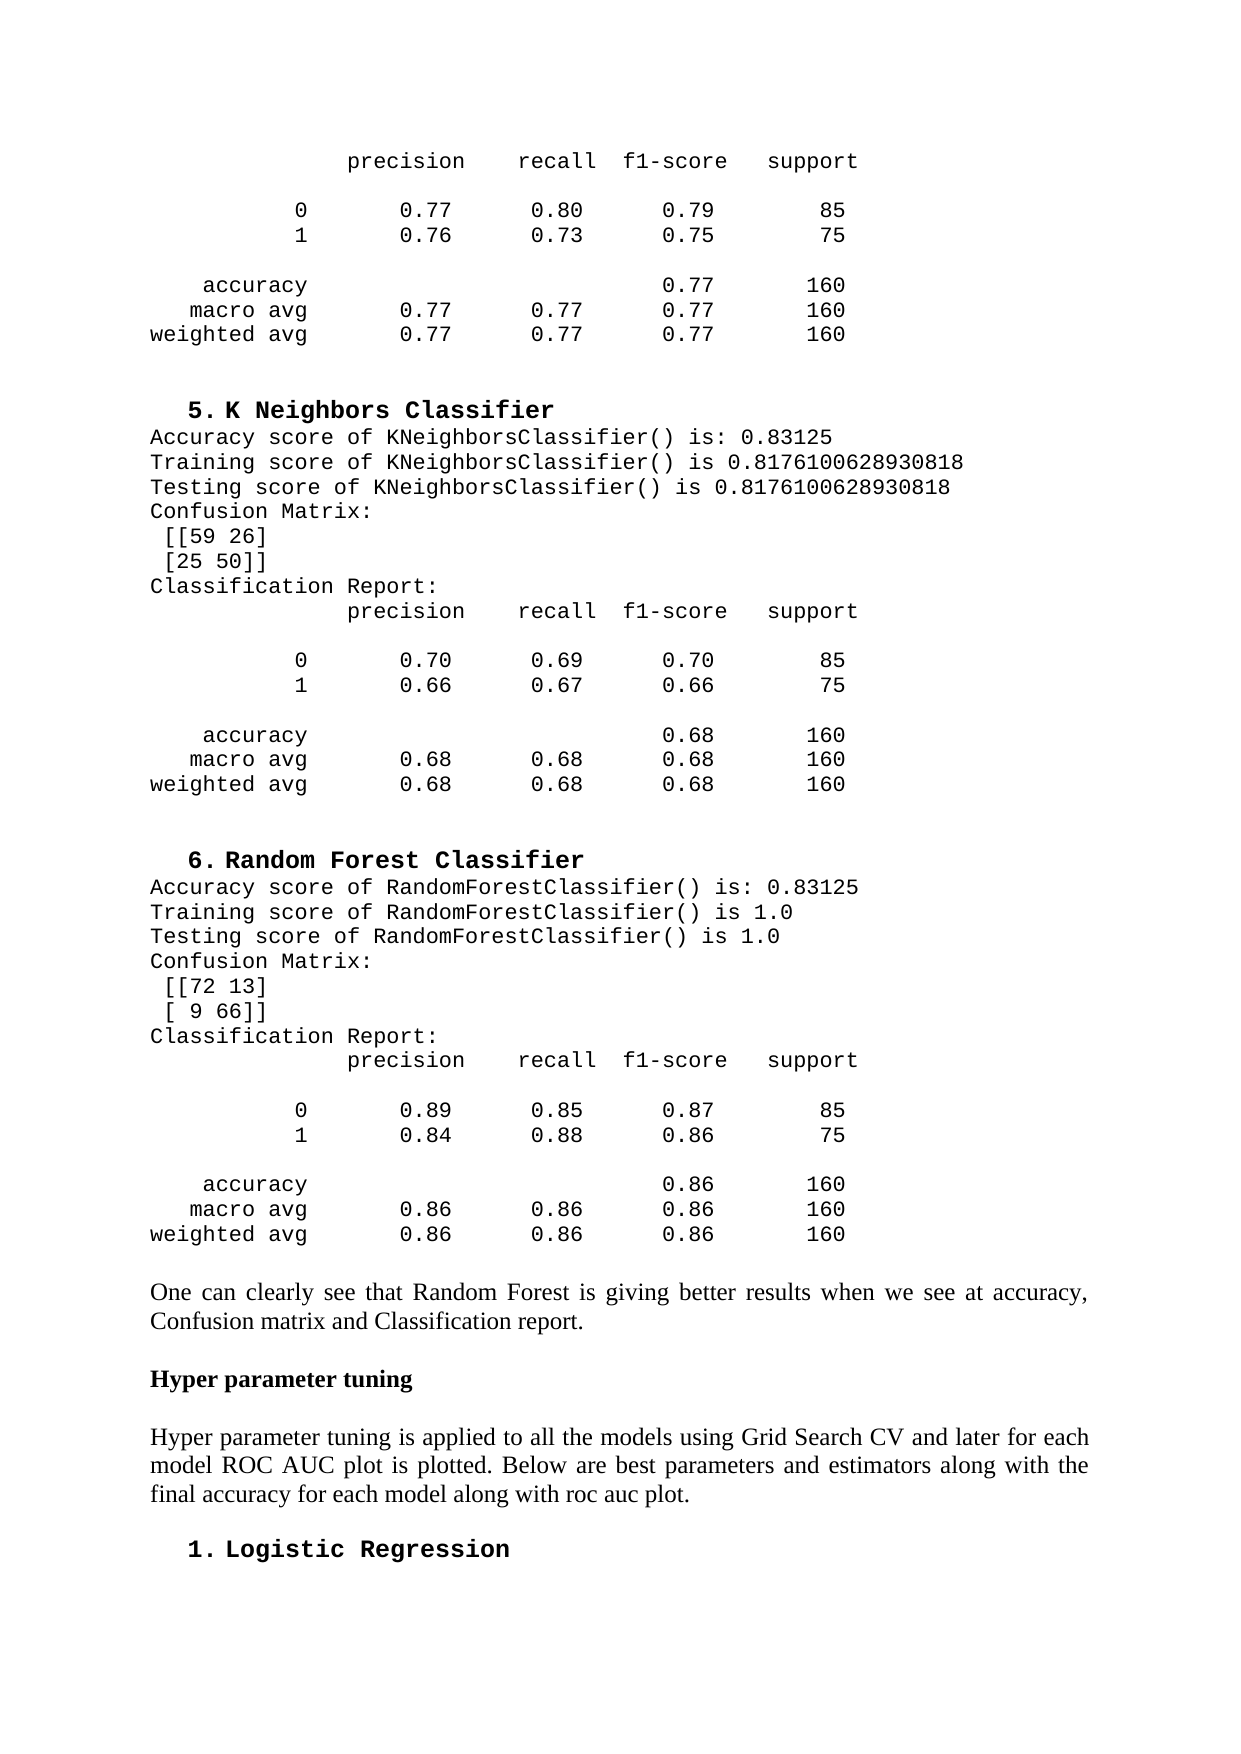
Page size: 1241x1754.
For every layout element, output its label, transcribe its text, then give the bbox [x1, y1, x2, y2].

text Training score of KNeighborsClassifier() is 0.8176100628930818 [150, 451, 1090, 476]
text Confusion Matrix: [150, 501, 1090, 525]
text Hyper parameter tuning is applied to all the models using Grid Search CV and later for each model ROC AUC plot is plotted. Below are best parameters and estimators along with the final accuracy for each model along with roc auc plot. [150, 1422, 1090, 1508]
text Classification Report: [150, 575, 1090, 600]
text macro avg 0.86 0.86 0.86 160 [150, 1198, 1090, 1223]
text Accuracy score of RandomForestClassifier() is: 0.83125 [150, 876, 1090, 901]
text Training score of RandomForestClassifier() is 1.0 [150, 901, 1090, 926]
text Confusion Matrix: [150, 950, 1090, 975]
text Hyper parameter tuning [150, 1364, 1090, 1392]
list K Neighbors Classifier [187, 398, 1090, 426]
text 0 0.70 0.69 0.70 85 [150, 649, 1090, 674]
text 0 0.77 0.80 0.79 85 [150, 199, 1090, 224]
text 1 0.76 0.73 0.75 75 [150, 224, 1090, 249]
text accuracy 0.68 160 [150, 724, 1090, 748]
text precision recall f1-score support [150, 150, 1090, 175]
text 1 0.66 0.67 0.66 75 [150, 674, 1090, 699]
text [25 50]] [150, 550, 1090, 575]
text Classification Report: [150, 1025, 1090, 1049]
text Testing score of RandomForestClassifier() is 1.0 [150, 926, 1090, 950]
text 0 0.89 0.85 0.87 85 [150, 1099, 1090, 1124]
list Logistic Regression [187, 1537, 1090, 1565]
text 1 0.84 0.88 0.86 75 [150, 1124, 1090, 1149]
text accuracy 0.77 160 [150, 274, 1090, 299]
text Accuracy score of KNeighborsClassifier() is: 0.83125 [150, 426, 1090, 451]
text Testing score of KNeighborsClassifier() is 0.8176100628930818 [150, 476, 1090, 501]
text macro avg 0.77 0.77 0.77 160 [150, 299, 1090, 323]
list Random Forest Classifier [187, 848, 1090, 876]
text weighted avg 0.68 0.68 0.68 160 [150, 773, 1090, 798]
text accuracy 0.86 160 [150, 1173, 1090, 1198]
text [ 9 66]] [150, 1000, 1090, 1025]
text macro avg 0.68 0.68 0.68 160 [150, 748, 1090, 773]
text precision recall f1-score support [150, 1049, 1090, 1074]
text weighted avg 0.77 0.77 0.77 160 [150, 323, 1090, 348]
text weighted avg 0.86 0.86 0.86 160 [150, 1223, 1090, 1248]
text [[59 26] [150, 525, 1090, 550]
text One can clearly see that Random Forest is giving better results when we see at accuracy, Confusion matrix and Classification report. [150, 1277, 1090, 1334]
text [[72 13] [150, 975, 1090, 1000]
text precision recall f1-score support [150, 600, 1090, 624]
